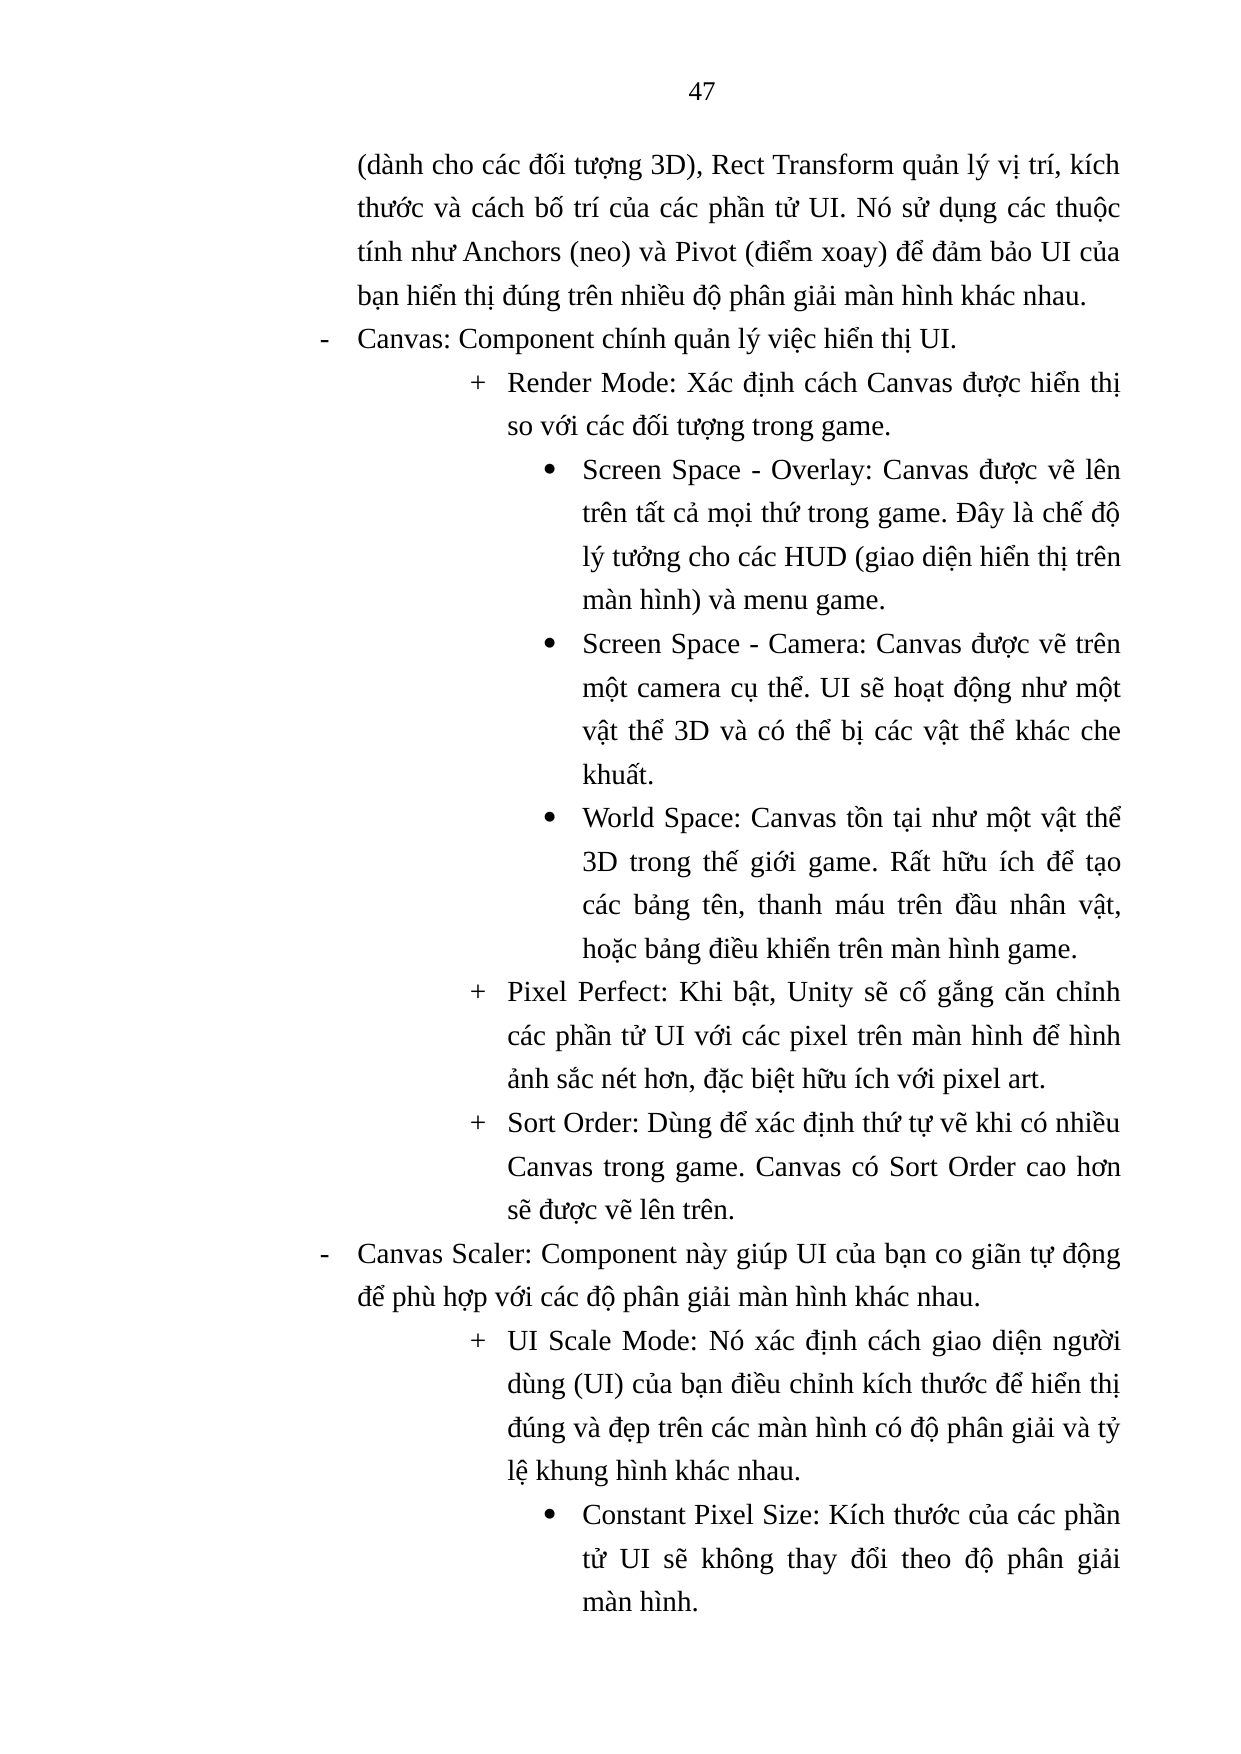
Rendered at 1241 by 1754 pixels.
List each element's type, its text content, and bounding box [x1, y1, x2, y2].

list Sort Order: Dùng để xác định thứ tự vẽ khi có nhiều Canvas trong game. Canvas có Sort Order cao hơn sẽ được vẽ lên trên. [469, 1105, 1122, 1226]
list Screen Space - Camera: Canvas được vẽ trên một camera cụ thể. UI sẽ hoạt động như một vật thể 3D và có thể bị các vật thể khác che khuất. [544, 626, 1122, 790]
list UI Scale Mode: Nó xác định cách giao diện người dùng (UI) của bạn điều chỉnh kích thước để hiển thị đúng và đẹp trên các màn hình có độ phân giải và tỷ lệ khung hình khác nhau. [469, 1323, 1122, 1487]
list Canvas Scaler: Component này giúp UI của bạn co giãn tự động để phù hợp với các độ phân giải màn hình khác nhau. [319, 1236, 1122, 1313]
list Pixel Perfect: Khi bật, Unity sẽ cố gắng căn chỉnh các phần tử UI với các pixel trên màn hình để hình ảnh sắc nét hơn, đặc biệt hữu ích với pixel art. [469, 974, 1122, 1095]
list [319, 147, 1122, 311]
list World Space: Canvas tồn tại như một vật thể 3D trong thế giới game. Rất hữu ích để tạo các bảng tên, thanh máu trên đầu nhân vật, hoặc bảng điều khiển trên màn hình game. [544, 800, 1122, 964]
list Constant Pixel Size: Kích thước của các phần tử UI sẽ không thay đổi theo độ phân giải màn hình. [544, 1497, 1122, 1618]
list Render Mode: Xác định cách Canvas được hiển thị so với các đối tượng trong game. [469, 365, 1122, 442]
list Canvas: Component chính quản lý việc hiển thị UI. [319, 321, 1122, 355]
list Screen Space - Overlay: Canvas được vẽ lên trên tất cả mọi thứ trong game. Đây là chế độ lý tưởng cho các HUD (giao diện hiển thị trên màn hình) và menu game. [544, 452, 1122, 616]
